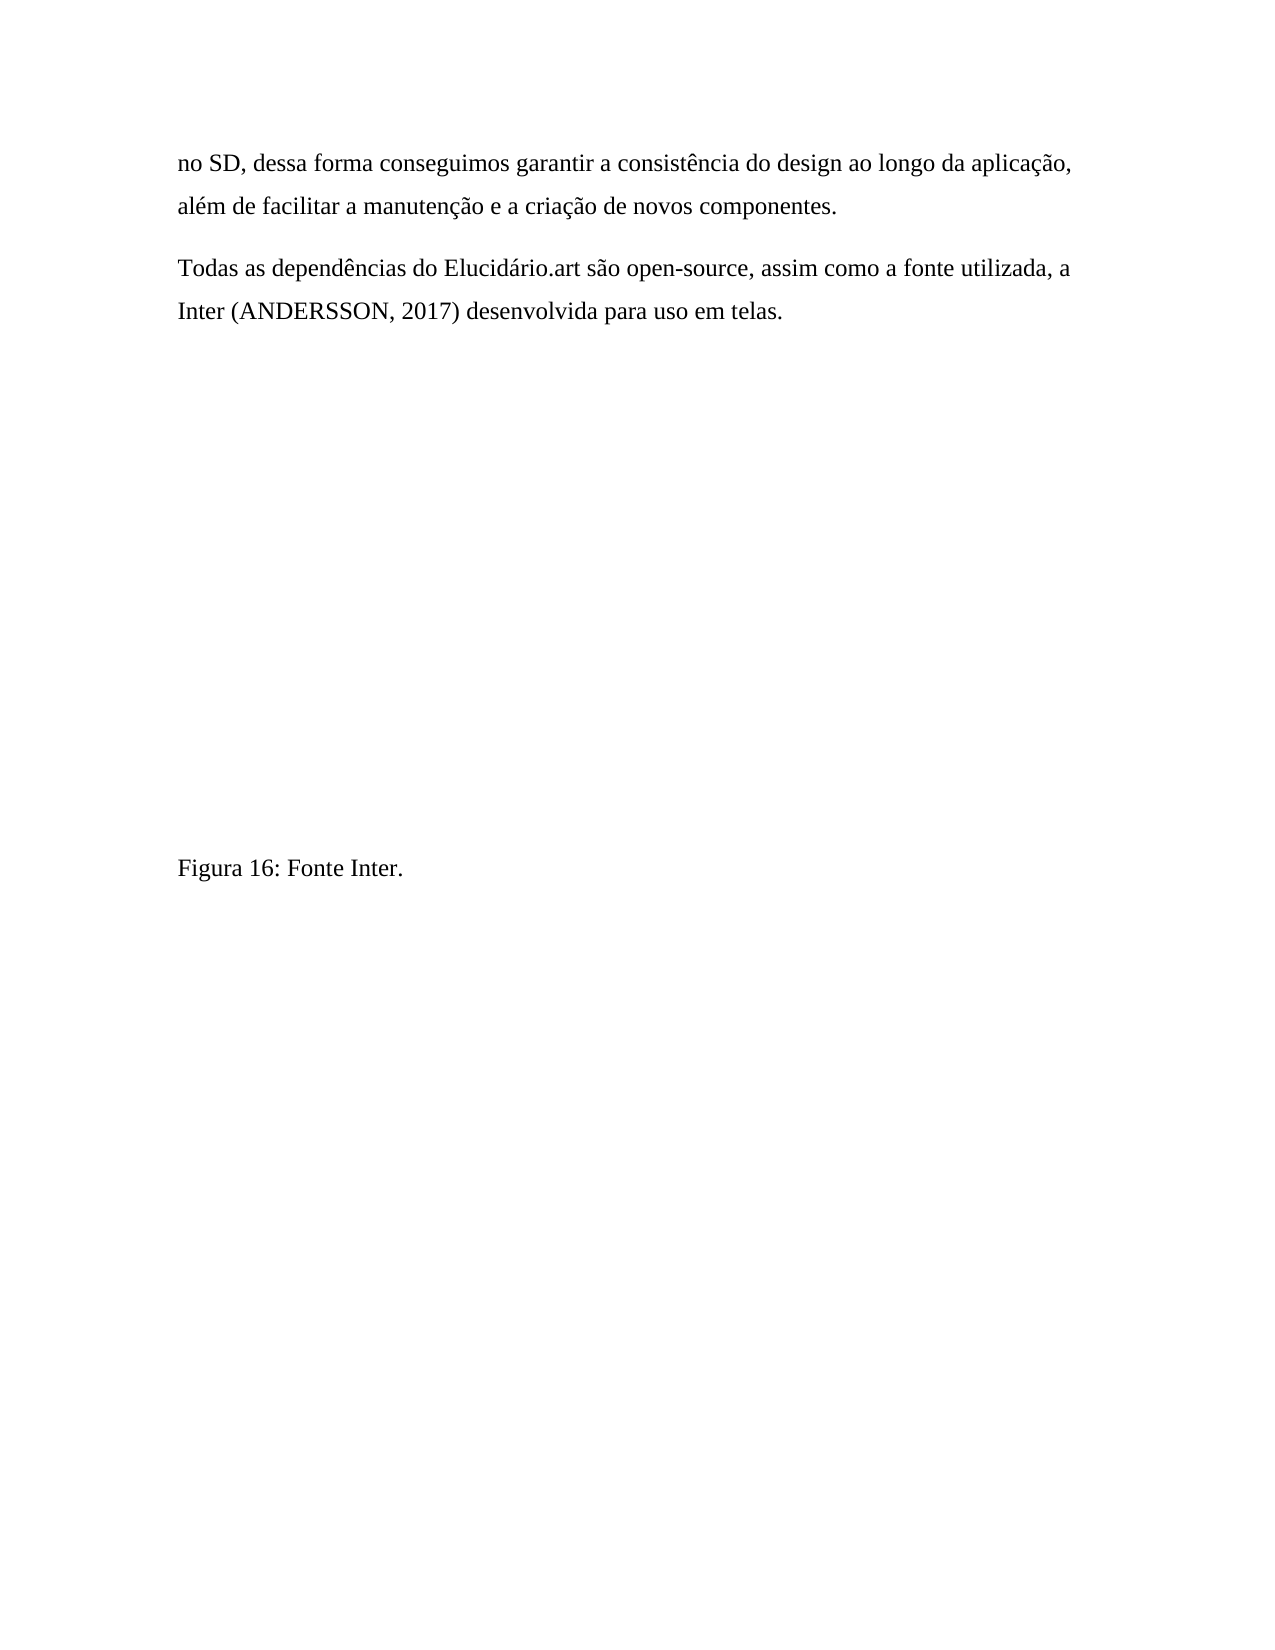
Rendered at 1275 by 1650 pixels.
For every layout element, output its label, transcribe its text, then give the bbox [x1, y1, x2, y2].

text Todas as dependências do Elucidário.art são open-source, assim como a fonte utilizada, a Inter (ANDERSSON, 2017) desenvolvida para uso em telas. [177, 253, 1098, 324]
text Figura 16: Fonte Inter. [177, 853, 1098, 881]
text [177, 148, 1098, 219]
